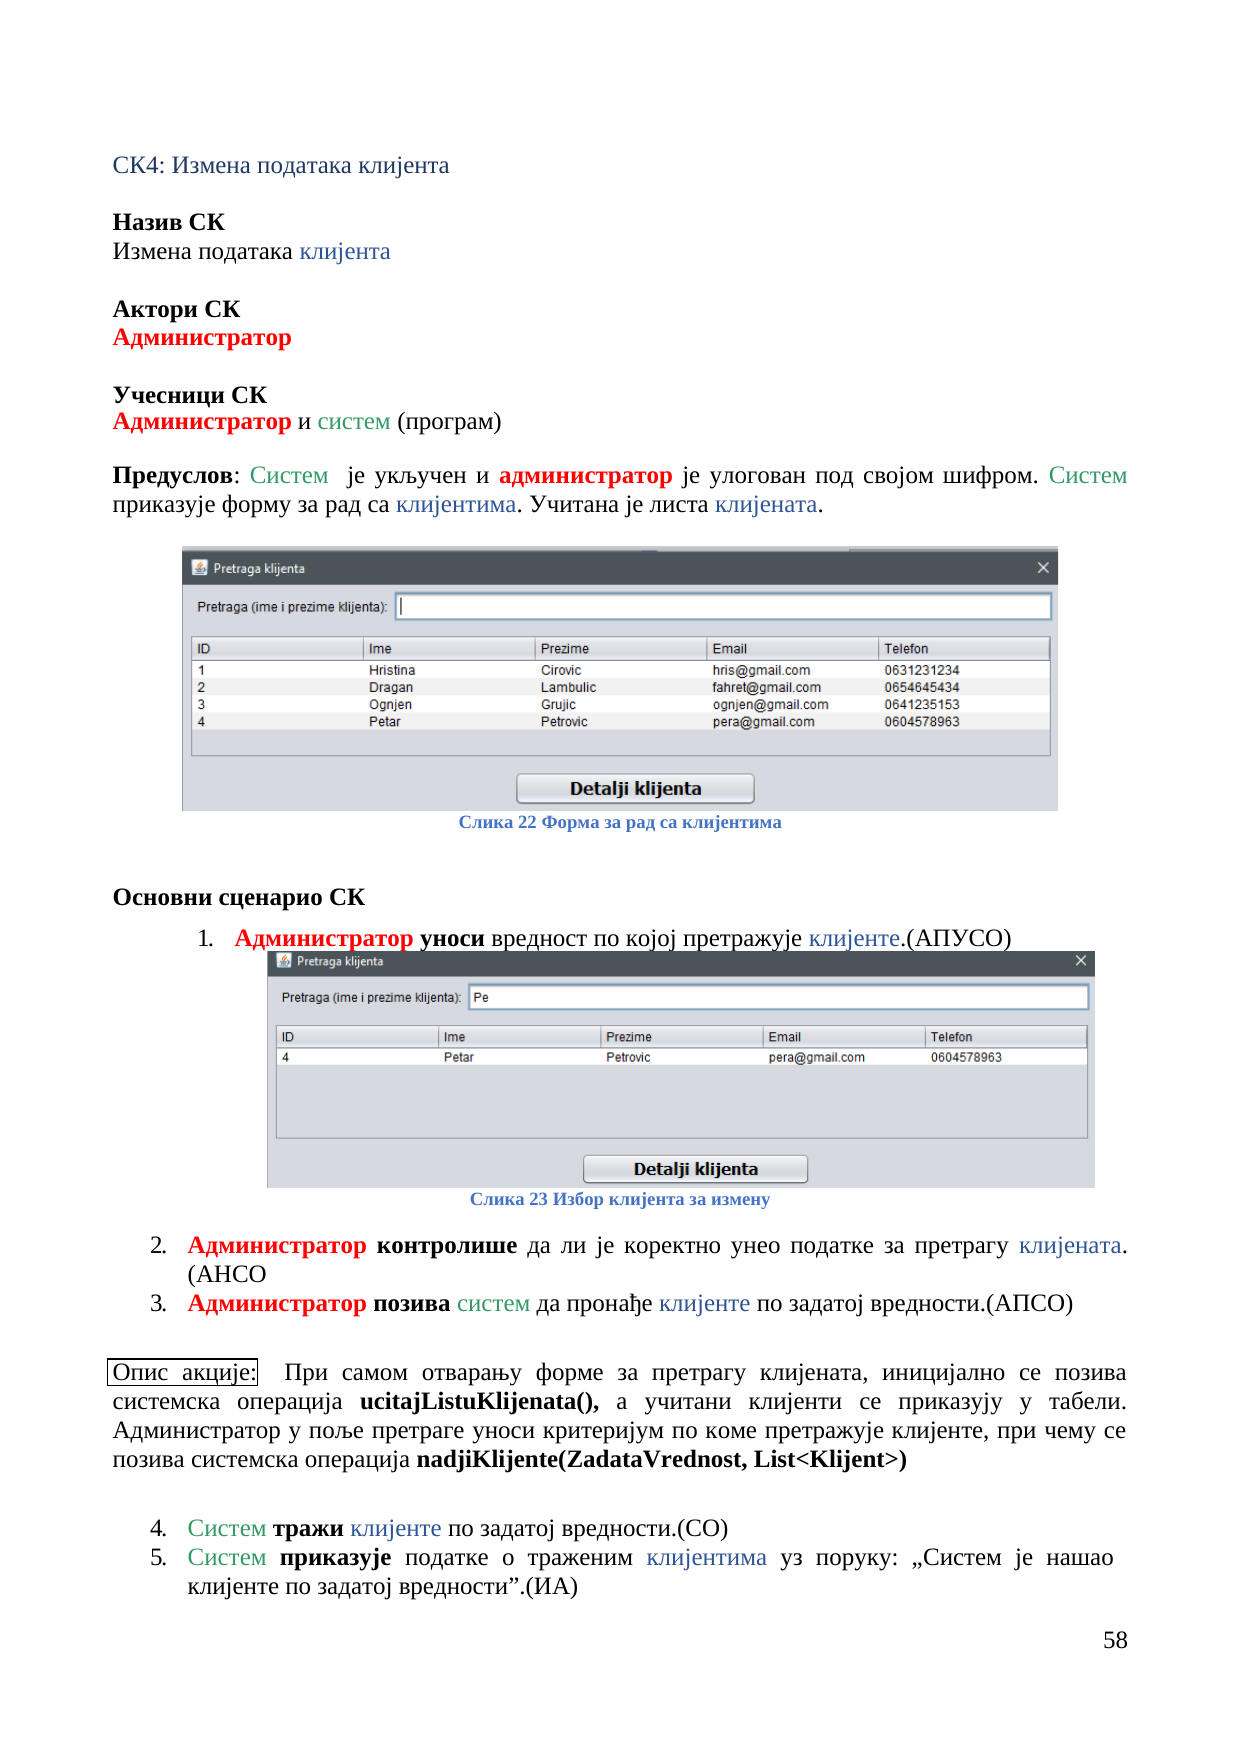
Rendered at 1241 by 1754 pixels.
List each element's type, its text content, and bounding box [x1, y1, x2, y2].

list Систем приказује податке о траженим клијентима уз поруку: „Систем је нашао клијенте по задатој вредности”.(ИА) [150, 1542, 1114, 1600]
list Систем тражи клијенте по задатој вредности.(СО) [150, 1513, 1128, 1542]
list Администратор позива систем да пронађе клијенте по задатој вредности.(АПСО) [150, 1288, 1128, 1316]
list Администратор уноси вредност по којој претражује клијенте.(АПУСО) [197, 923, 1128, 952]
picture [267, 951, 1095, 1188]
text Опис акције: При самом отварању форме за претрагу клијената, иницијално се позива системска операција ucitajListuKlijenata(), а учитани клијенти се приказују у табели. Администратор у поље претраге уноси критеријум по коме претражује клијенте, при чему се позива системска операција nadjiKlijente(ZadataVrednost, List<Klijent>) [112, 1357, 1128, 1472]
text Слика 22 Форма за рад са клијентима [112, 811, 1128, 832]
text Предуслов: Систем је укључен и администратор je улогован под својом шифром. Систем приказује форму за рад са клијентима. Учитана је листа клијената. [112, 461, 1128, 518]
subtitle СК4: Измена података клијента [112, 150, 1128, 179]
text Администратор и систем (програм) [112, 409, 1128, 435]
text Учесници СК [112, 380, 1128, 409]
list Администратор контролише да ли је коректно унео податке за претрагу клијената. (АНСО [150, 1230, 1128, 1288]
text Измена података клијента [112, 236, 1128, 265]
text Назив СК [112, 207, 1128, 236]
text Основни сценарио СК [112, 882, 1128, 911]
text Администратор [112, 322, 1128, 351]
text Актори СК [112, 294, 1128, 322]
picture [182, 546, 1059, 811]
text Слика 23 Избор клијента за измену [112, 1188, 1128, 1209]
